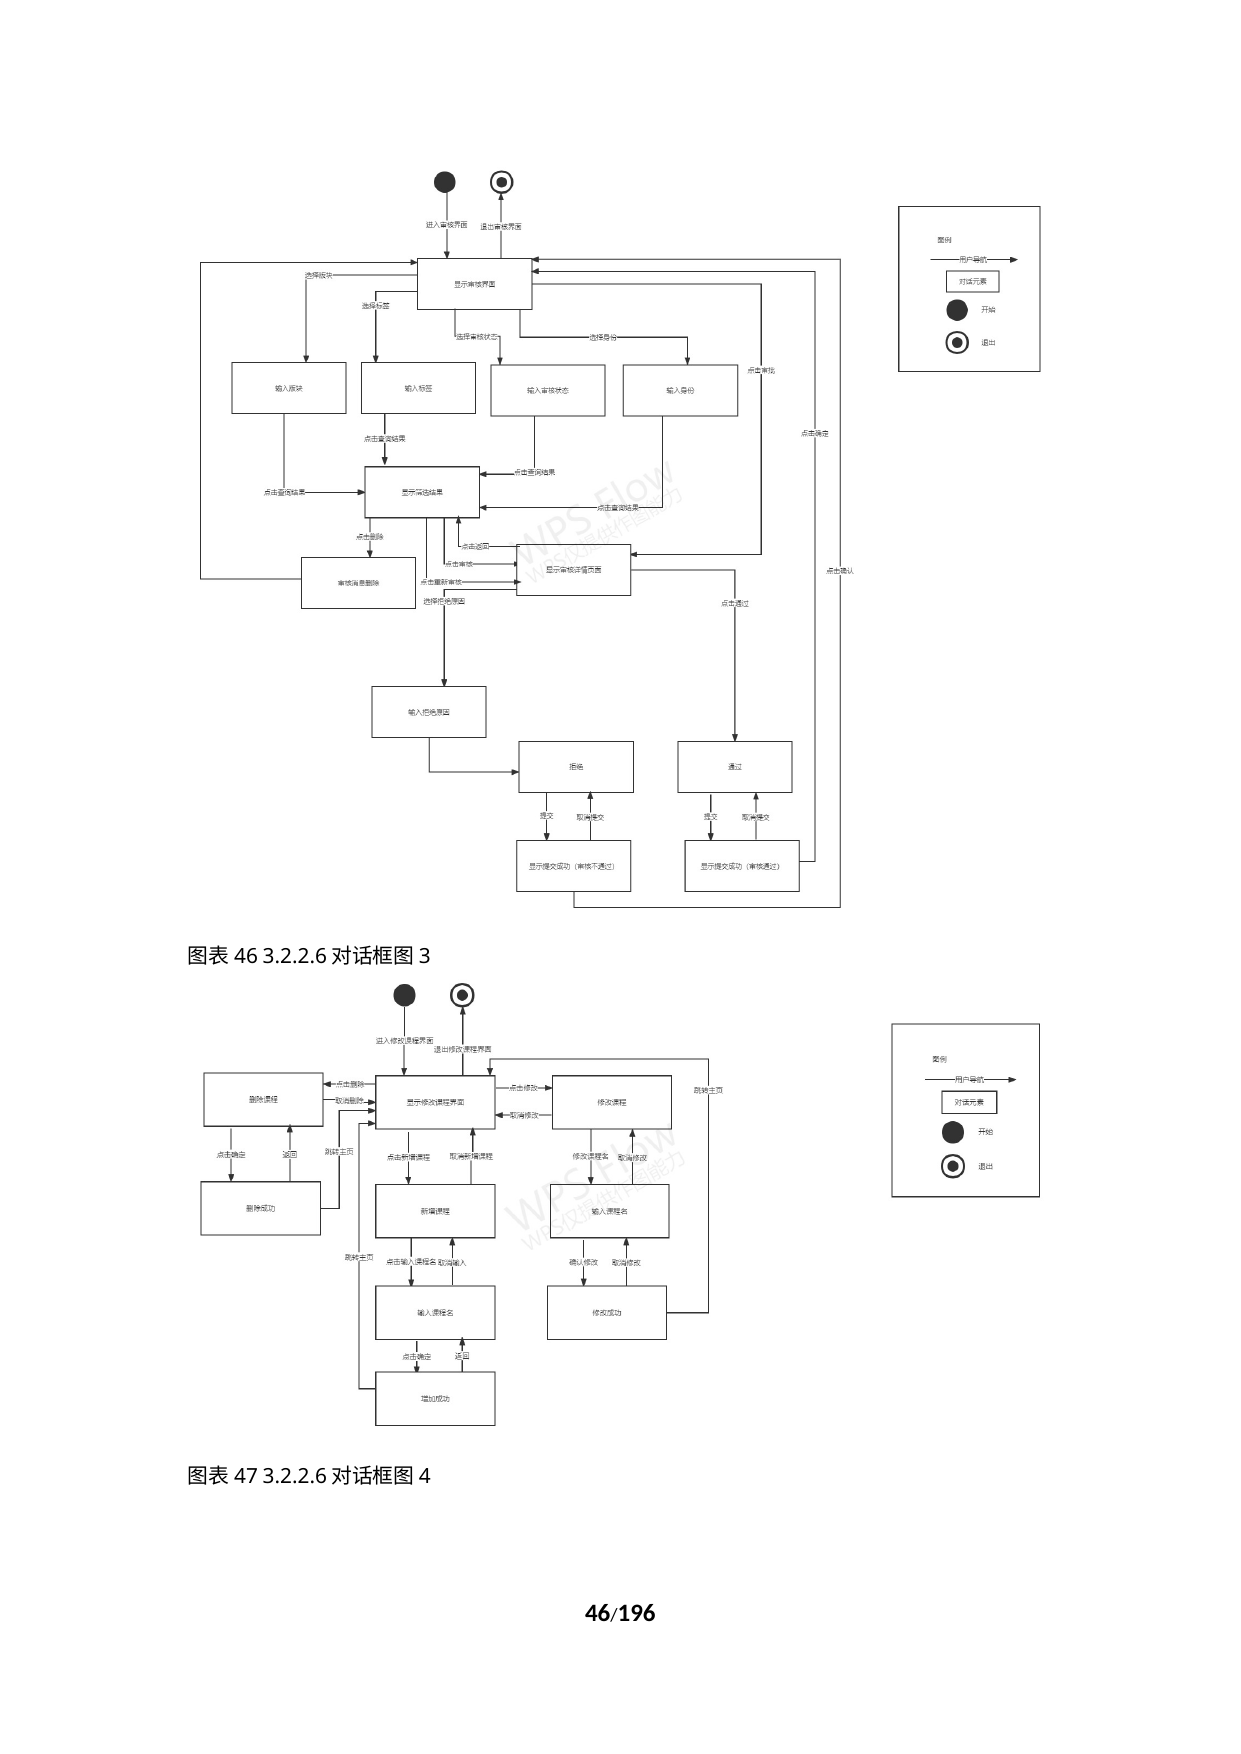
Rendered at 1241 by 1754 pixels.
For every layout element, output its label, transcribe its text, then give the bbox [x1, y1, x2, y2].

text 图表 46 3.2.2.6对话框图3 [187, 938, 1053, 971]
picture [187, 158, 1053, 920]
text 图表 47 3.2.2.6对话框图4 [187, 1458, 1053, 1491]
picture [187, 971, 1053, 1439]
